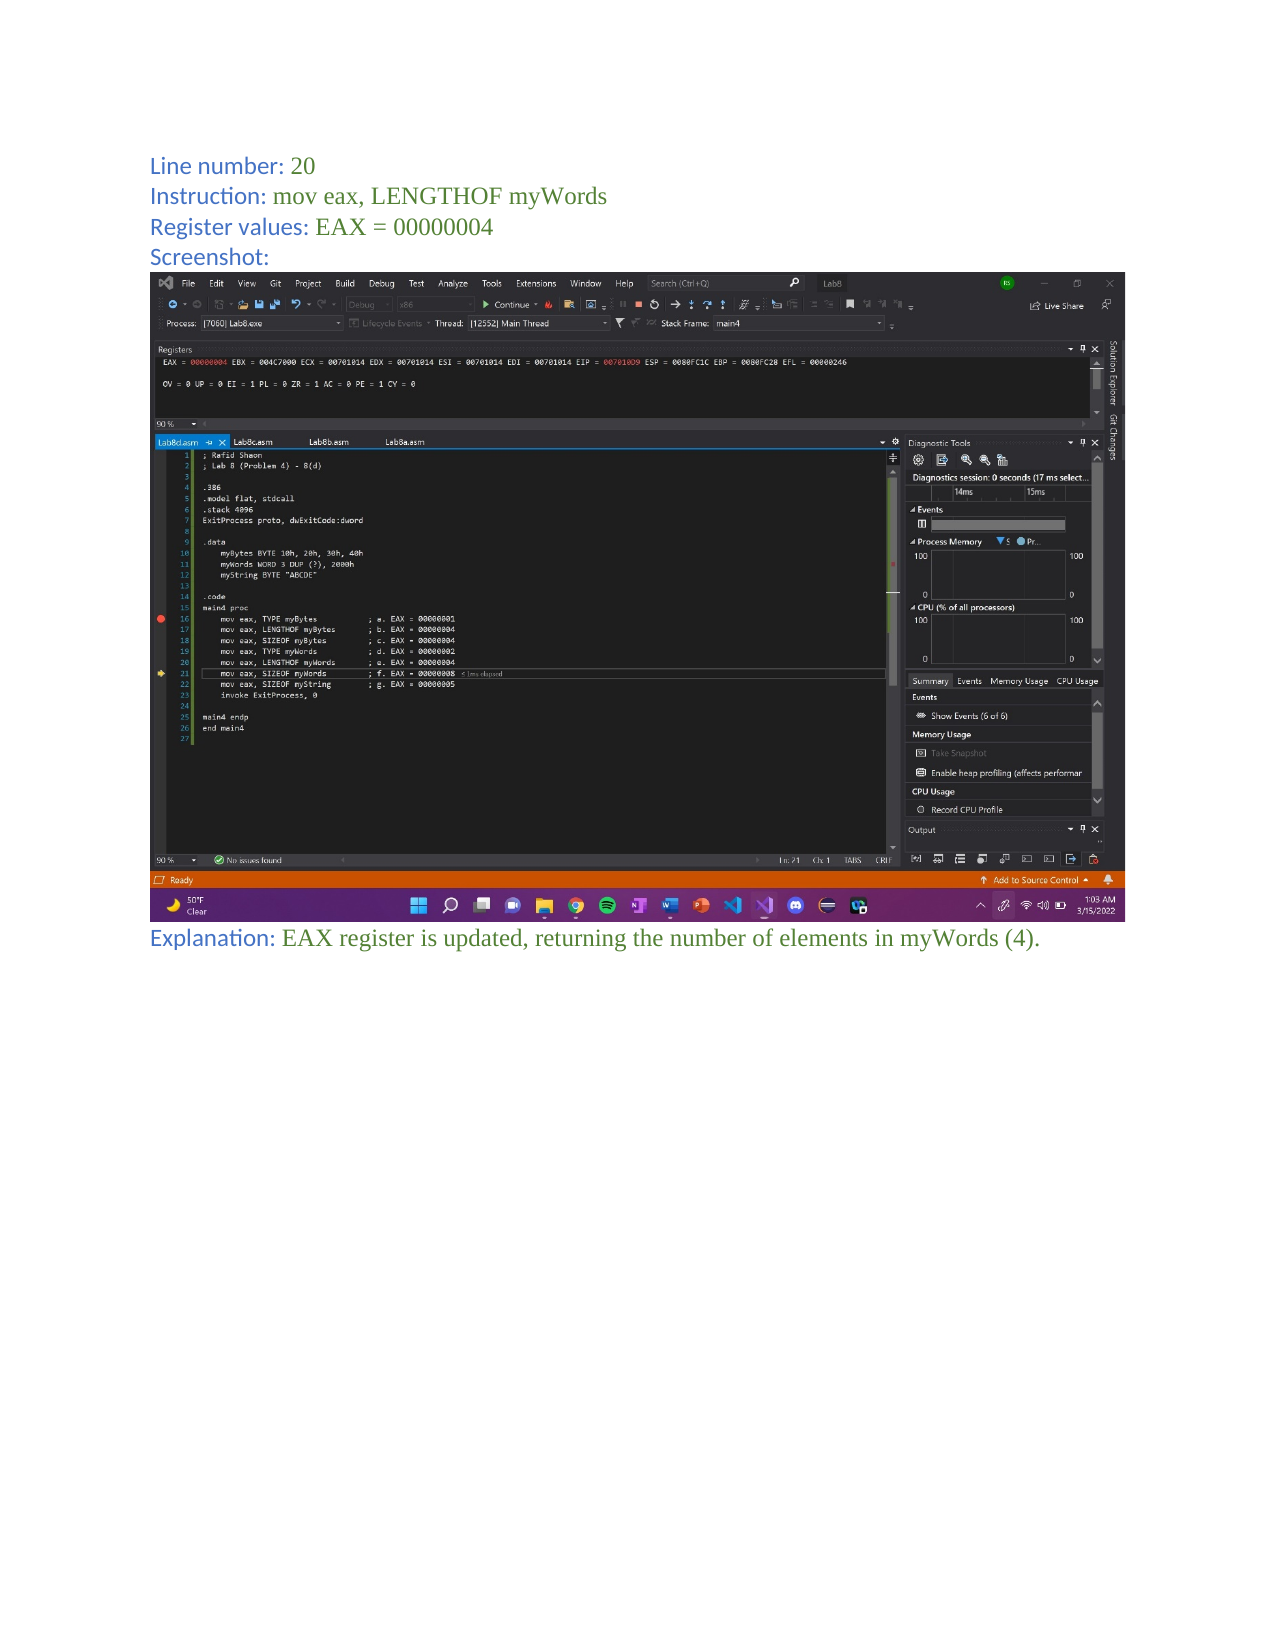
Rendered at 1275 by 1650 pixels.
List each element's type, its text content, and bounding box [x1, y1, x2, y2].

text Explanation: EAX register is updated, returning the number of elements in myWords (4). [150, 922, 1125, 953]
picture [150, 272, 1125, 922]
text Instruction: mov eax, LENGTHOF myWords [150, 181, 1125, 211]
text Register values: EAX = 00000004 [150, 211, 1125, 242]
text Line number: 20 [150, 150, 1125, 181]
text Screenshot: [150, 242, 1125, 272]
